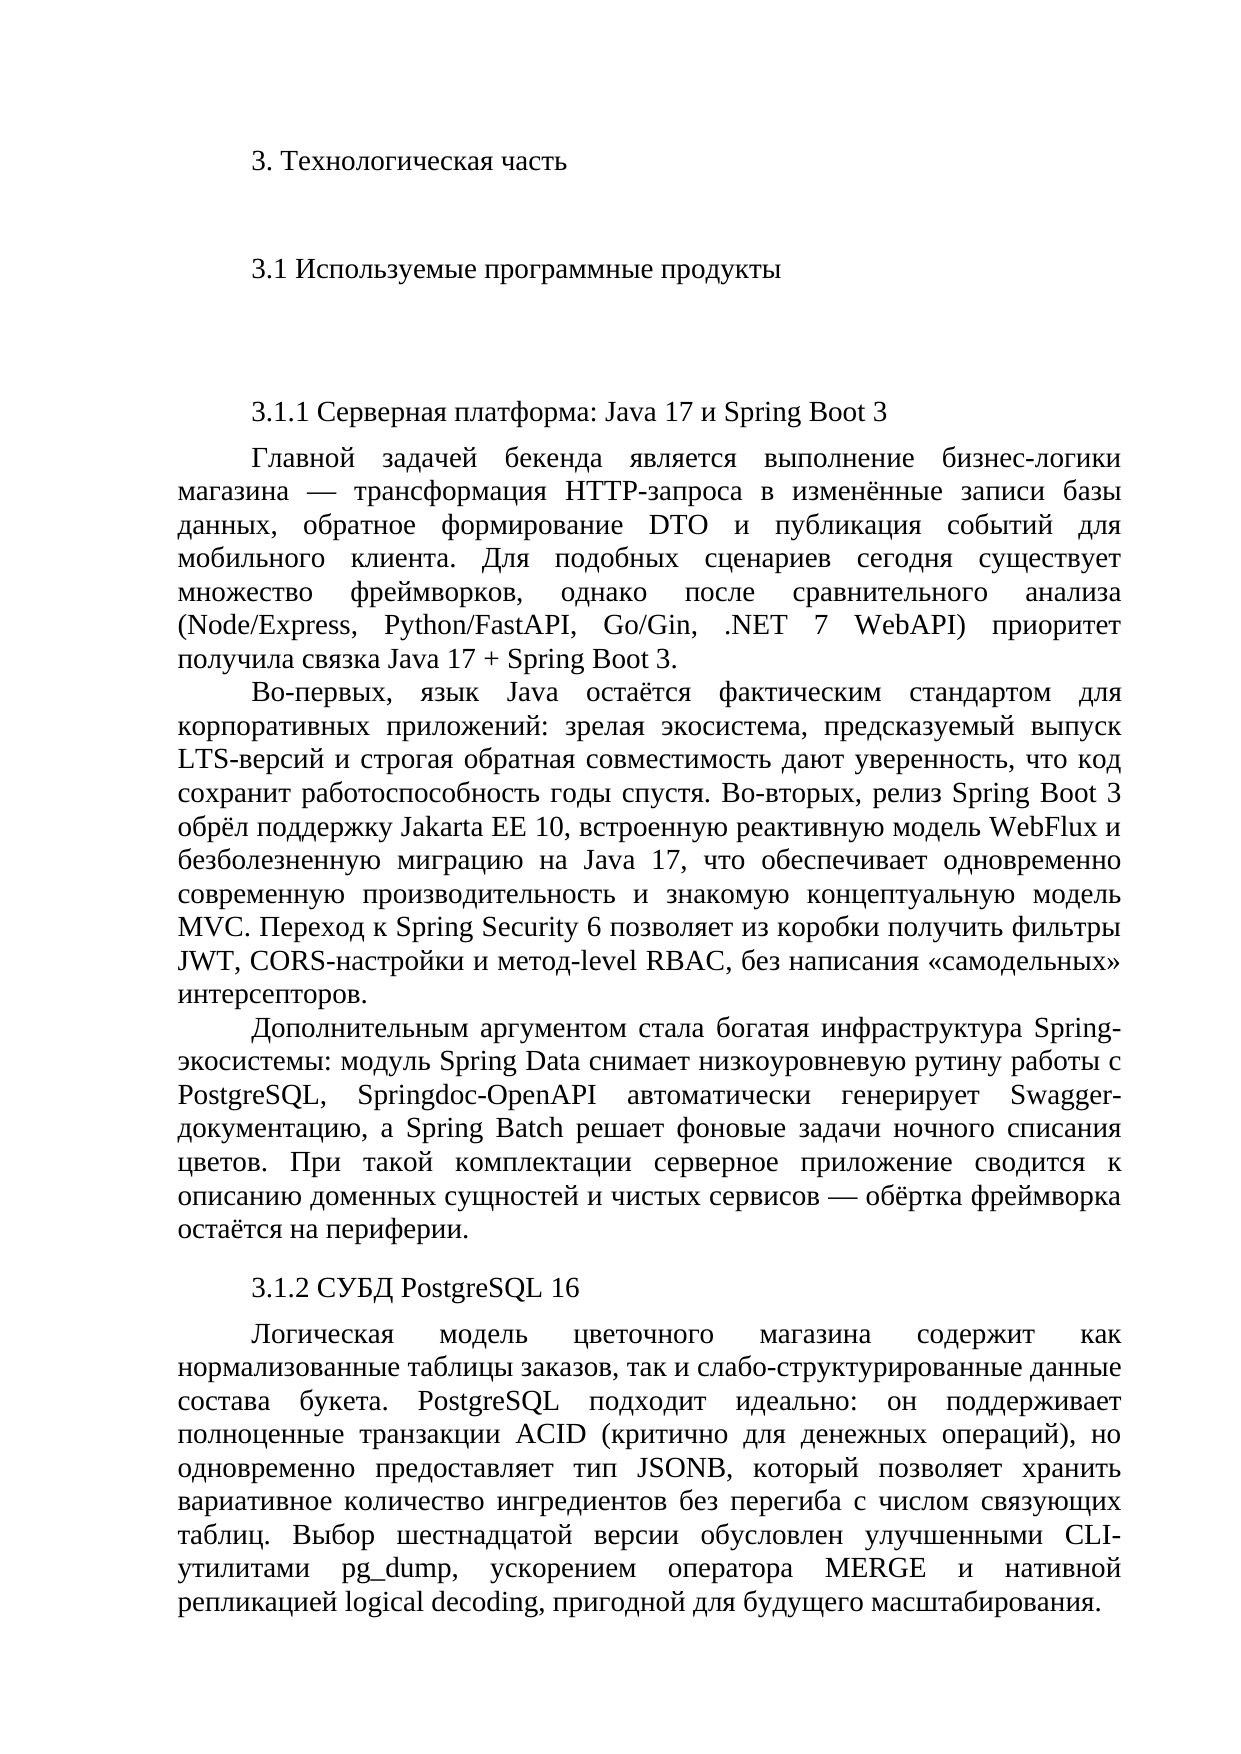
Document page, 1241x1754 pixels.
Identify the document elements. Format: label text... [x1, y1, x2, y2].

text Дополнительным аргументом стала богатая инфраструктура Spring-экосистемы: модуль Spring Data снимает низкоуровневую рутину работы с PostgreSQL, Springdoc-OpenAPI автоматически генерирует Swagger-документацию, а Spring Batch решает фоновые задачи ночного списания цветов. При такой комплектации серверное приложение сводится к описанию доменных сущностей и чистых сервисов — обёртка фреймворка остаётся на периферии. [177, 1010, 1122, 1245]
subtitle 3.1.1 Серверная платформа: Java 17 и Spring Boot 3 [177, 394, 1122, 427]
subtitle 3.1 Используемые программные продукты [177, 252, 1122, 285]
text Главной задачей бекенда является выполнение бизнес-логики магазина — трансформация HTTP-запроса в изменённые записи базы данных, обратное формирование DTO и публикация событий для мобильного клиента. Для подобных сценариев сегодня существует множество фреймворков, однако после сравнительного анализа (Node/Express, Python/FastAPI, Go/Gin, .NET 7 WebAPI) приоритет получила связка Java 17 + Spring Boot 3. [177, 440, 1122, 674]
subtitle 3. Технологическая часть [177, 143, 1122, 177]
subtitle 3.1.2 СУБД PostgreSQL 16 [251, 1270, 1122, 1303]
text Во-первых, язык Java остаётся фактическим стандартом для корпоративных приложений: зрелая экосистема, предсказуемый выпуск LTS-версий и строгая обратная совместимость дают уверенность, что код сохранит работоспособность годы спустя. Во-вторых, релиз Spring Boot 3 обрёл поддержку Jakarta EE 10, встроенную реактивную модель WebFlux и безболезненную миграцию на Java 17, что обеспечивает одновременно современную производительность и знакомую концептуальную модель MVC. Переход к Spring Security 6 позволяет из коробки получить фильтры JWT, CORS-настройки и метод-level RBAC, без написания «самодельных» интерсепторов. [177, 674, 1122, 1010]
text Логическая модель цветочного магазина содержит как нормализованные таблицы заказов, так и слабо-структурированные данные состава букета. PostgreSQL подходит идеально: он поддерживает полноценные транзакции ACID (критично для денежных операций), но одновременно предоставляет тип JSONB, который позволяет хранить вариативное количество ингредиентов без перегиба с числом связующих таблиц. Выбор шестнадцатой версии обусловлен улучшенными CLI-утилитами pg_dump, ускорением оператора MERGE и нативной репликацией logical decoding, пригодной для будущего масштабирования. [177, 1316, 1122, 1618]
